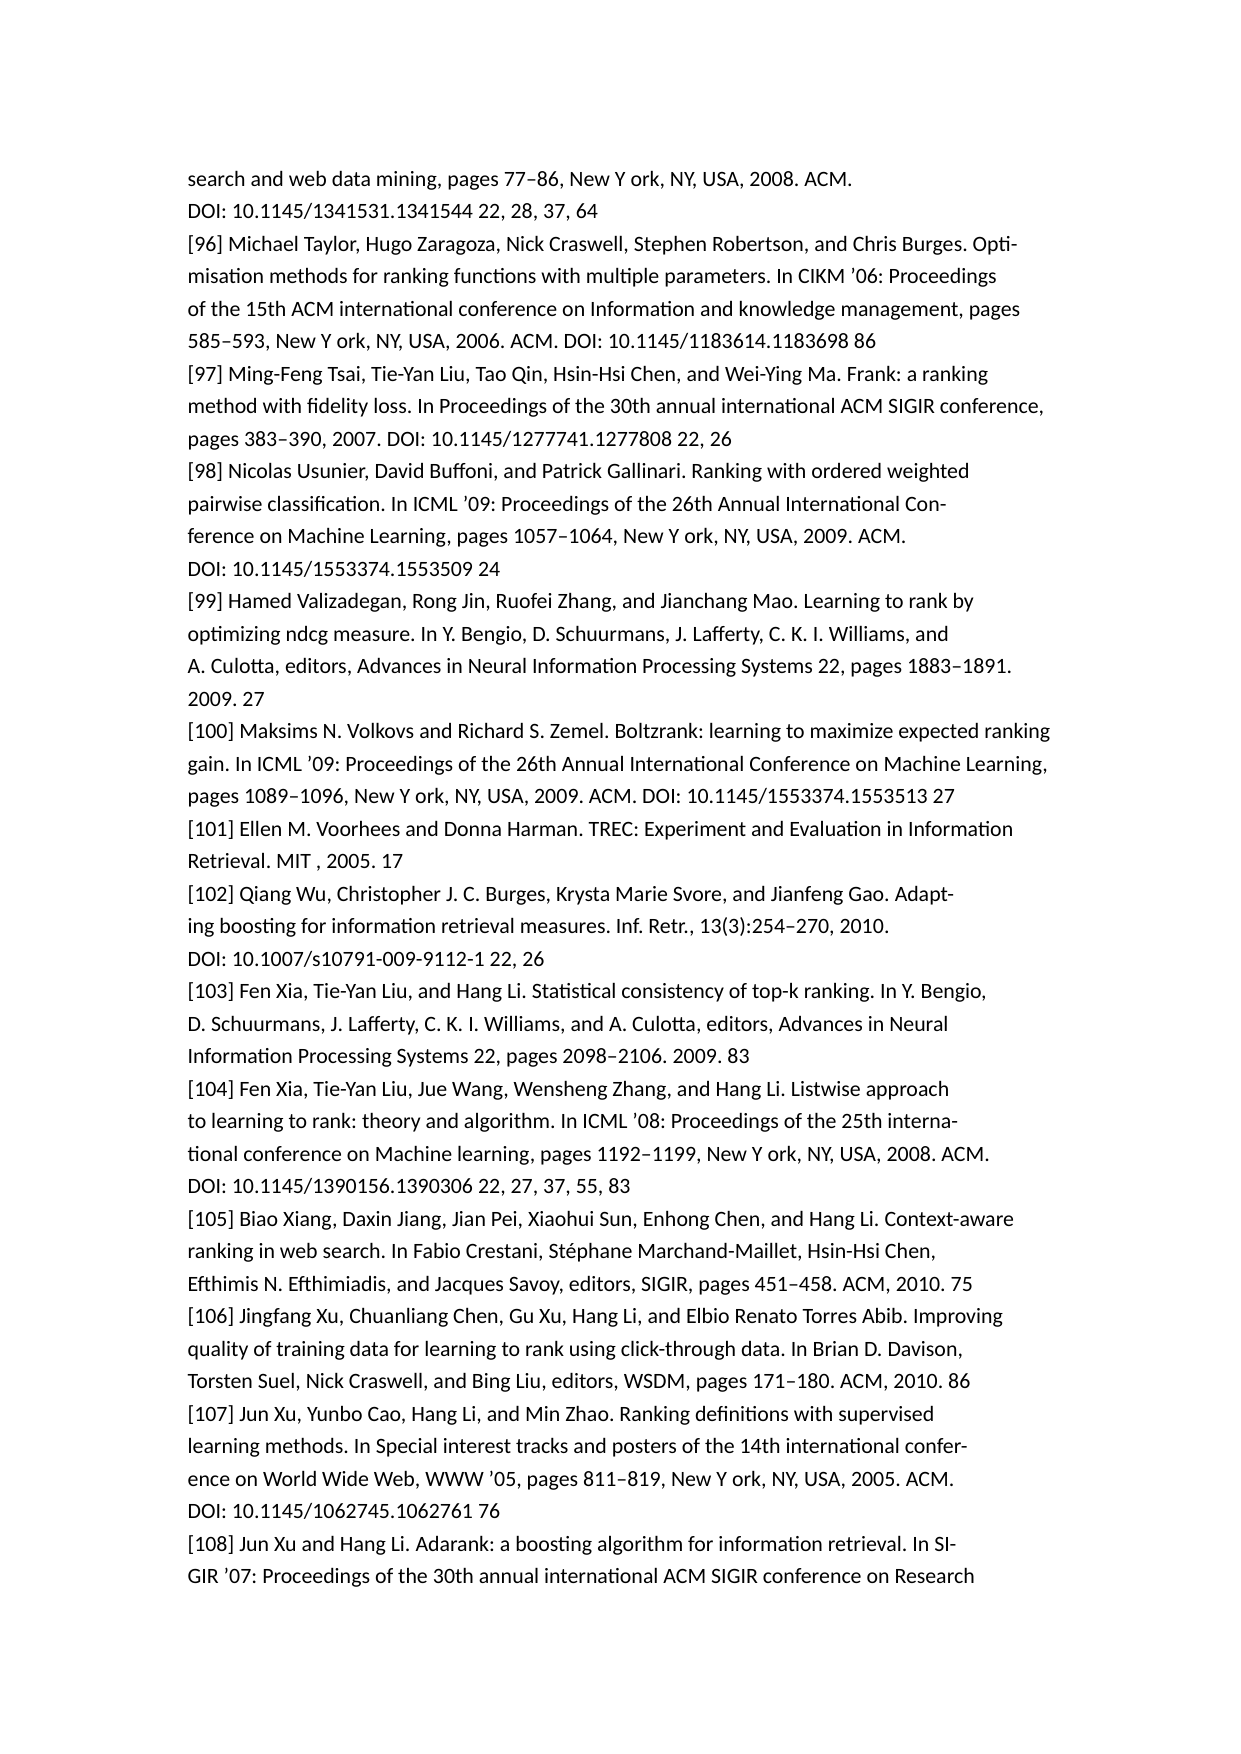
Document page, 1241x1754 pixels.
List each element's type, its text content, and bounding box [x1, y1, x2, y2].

text [107] Jun Xu, Yunbo Cao, Hang Li, and Min Zhao. Ranking definitions with supervised [187, 1397, 1053, 1429]
text pages 383–390, 2007. DOI: 10.1145/1277741.1277808 22, 26 [187, 422, 1053, 454]
text optimizing ndcg measure. In Y. Bengio, D. Schuurmans, J. Lafferty, C. K. I. Williams, and [187, 617, 1053, 649]
text [108] Jun Xu and Hang Li. Adarank: a boosting algorithm for information retrieval. In SI- [187, 1527, 1053, 1559]
text [99] Hamed Valizadegan, Rong Jin, Ruofei Zhang, and Jianchang Mao. Learning to rank by [187, 584, 1053, 617]
text [102] Qiang Wu, Christopher J. C. Burges, Krysta Marie Svore, and Jianfeng Gao. Adapt- [187, 877, 1053, 909]
text Retrieval. MIT , 2005. 17 [187, 844, 1053, 877]
text Efthimis N. Efthimiadis, and Jacques Savoy, editors, SIGIR, pages 451–458. ACM, 2010. 75 [187, 1267, 1053, 1299]
text misation methods for ranking functions with multiple parameters. In CIKM ’06: Proceedings [187, 259, 1053, 292]
text of the 15th ACM international conference on Information and knowledge management, pages [187, 292, 1053, 324]
text [104] Fen Xia, Tie-Yan Liu, Jue Wang, Wensheng Zhang, and Hang Li. Listwise approach [187, 1072, 1053, 1104]
text ference on Machine Learning, pages 1057–1064, New Y ork, NY, USA, 2009. ACM. [187, 519, 1053, 552]
text Torsten Suel, Nick Craswell, and Bing Liu, editors, WSDM, pages 171–180. ACM, 2010. 86 [187, 1364, 1053, 1397]
text [103] Fen Xia, Tie-Yan Liu, and Hang Li. Statistical consistency of top-k ranking. In Y. Bengio, [187, 974, 1053, 1007]
text pages 1089–1096, New Y ork, NY, USA, 2009. ACM. DOI: 10.1145/1553374.1553513 27 [187, 779, 1053, 812]
text [97] Ming-Feng Tsai, Tie-Yan Liu, Tao Qin, Hsin-Hsi Chen, and Wei-Ying Ma. Frank: a ranking [187, 357, 1053, 389]
text method with fidelity loss. In Proceedings of the 30th annual international ACM SIGIR conference, [187, 389, 1053, 422]
text DOI: 10.1145/1390156.1390306 22, 27, 37, 55, 83 [187, 1169, 1053, 1202]
text 2009. 27 [187, 682, 1053, 714]
text A. Culotta, editors, Advances in Neural Information Processing Systems 22, pages 1883–1891. [187, 649, 1053, 682]
text learning methods. In Special interest tracks and posters of the 14th international confer- [187, 1429, 1053, 1462]
text ranking in web search. In Fabio Crestani, Stéphane Marchand-Maillet, Hsin-Hsi Chen, [187, 1234, 1053, 1267]
text to learning to rank: theory and algorithm. In ICML ’08: Proceedings of the 25th interna- [187, 1104, 1053, 1137]
text tional conference on Machine learning, pages 1192–1199, New Y ork, NY, USA, 2008. ACM. [187, 1137, 1053, 1169]
text [98] Nicolas Usunier, David Buffoni, and Patrick Gallinari. Ranking with ordered weighted [187, 454, 1053, 487]
text quality of training data for learning to rank using click-through data. In Brian D. Davison, [187, 1332, 1053, 1364]
text [105] Biao Xiang, Daxin Jiang, Jian Pei, Xiaohui Sun, Enhong Chen, and Hang Li. Context-aware [187, 1202, 1053, 1234]
text D. Schuurmans, J. Lafferty, C. K. I. Williams, and A. Culotta, editors, Advances in Neural [187, 1007, 1053, 1039]
text [106] Jingfang Xu, Chuanliang Chen, Gu Xu, Hang Li, and Elbio Renato Torres Abib. Improving [187, 1299, 1053, 1332]
text DOI: 10.1145/1553374.1553509 24 [187, 552, 1053, 584]
text pairwise classification. In ICML ’09: Proceedings of the 26th Annual International Con- [187, 487, 1053, 519]
text [101] Ellen M. Voorhees and Donna Harman. TREC: Experiment and Evaluation in Information [187, 812, 1053, 844]
text ing boosting for information retrieval measures. Inf. Retr., 13(3):254–270, 2010. [187, 909, 1053, 942]
text DOI: 10.1145/1341531.1341544 22, 28, 37, 64 [187, 194, 1053, 227]
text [187, 162, 1053, 194]
text [100] Maksims N. Volkovs and Richard S. Zemel. Boltzrank: learning to maximize expected ranking [187, 714, 1053, 747]
text DOI: 10.1007/s10791-009-9112-1 22, 26 [187, 942, 1053, 974]
text gain. In ICML ’09: Proceedings of the 26th Annual International Conference on Machine Learning, [187, 747, 1053, 779]
text GIR ’07: Proceedings of the 30th annual international ACM SIGIR conference on Research [187, 1559, 1053, 1592]
text DOI: 10.1145/1062745.1062761 76 [187, 1494, 1053, 1527]
text Information Processing Systems 22, pages 2098–2106. 2009. 83 [187, 1039, 1053, 1072]
text ence on World Wide Web, WWW ’05, pages 811–819, New Y ork, NY, USA, 2005. ACM. [187, 1462, 1053, 1494]
text [96] Michael Taylor, Hugo Zaragoza, Nick Craswell, Stephen Robertson, and Chris Burges. Opti- [187, 227, 1053, 259]
text 585–593, New Y ork, NY, USA, 2006. ACM. DOI: 10.1145/1183614.1183698 86 [187, 324, 1053, 357]
